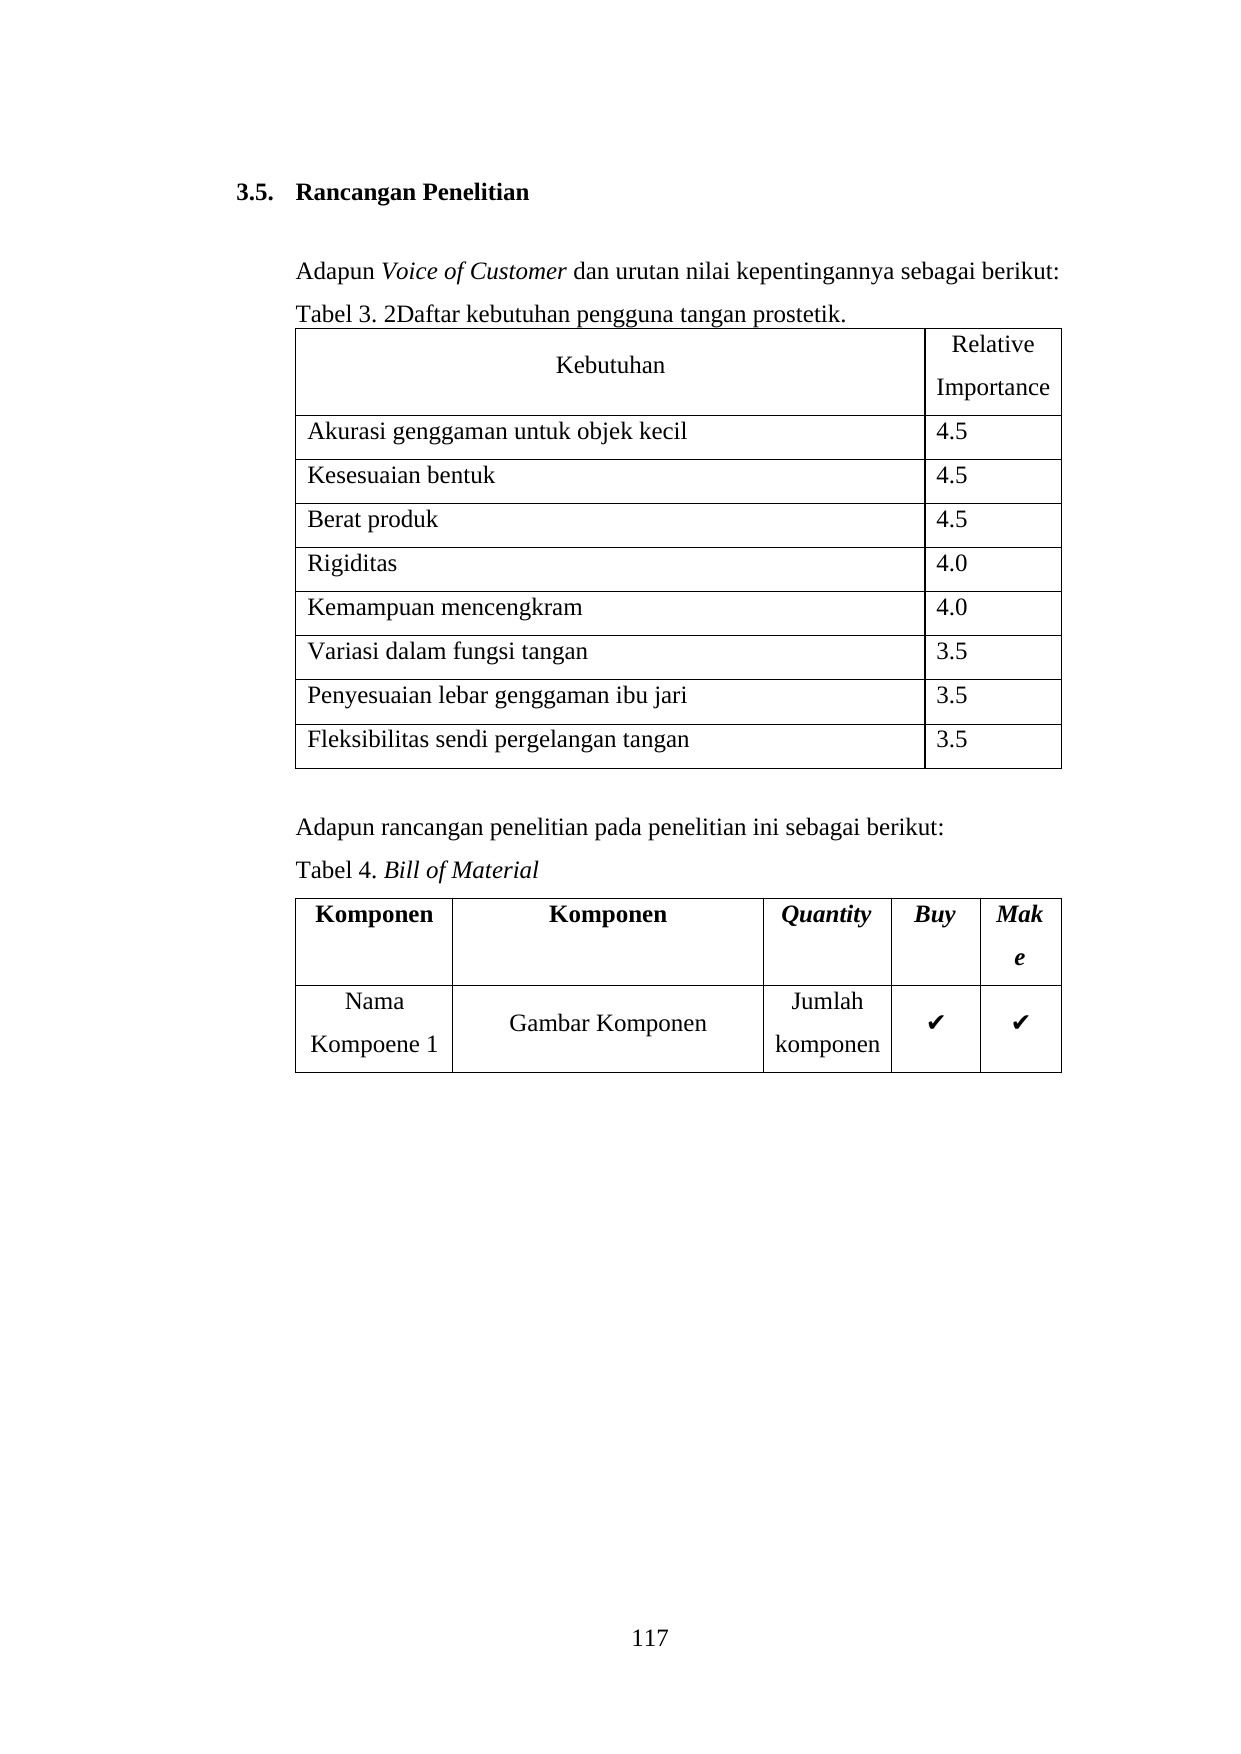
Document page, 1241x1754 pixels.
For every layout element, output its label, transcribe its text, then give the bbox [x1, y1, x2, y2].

table_cell 4.0 [926, 548, 1061, 591]
list Adapun Voice of Customer dan urutan nilai kepentingannya sebagai berikut: [295, 256, 1063, 285]
table_cell Nama Kompoene 1 [296, 986, 452, 1072]
table_cell Berat produk [296, 504, 924, 547]
table_cell 4.5 [926, 504, 1061, 547]
text Tabel 3. 2Daftar kebutuhan pengguna tangan prostetik. [236, 299, 1063, 328]
table_cell Variasi dalam fungsi tangan [296, 636, 924, 679]
table_header Komponen [453, 899, 763, 985]
table_header Quantity [764, 899, 891, 985]
table_cell 3.5 [926, 636, 1061, 679]
table_cell ✔ [981, 986, 1061, 1072]
table_cell Penyesuaian lebar genggaman ibu jari [296, 680, 924, 723]
table_cell Rigiditas [296, 548, 924, 591]
table_cell ✔ [892, 986, 980, 1072]
table_cell 3.5 [926, 725, 1061, 767]
subtitle Rancangan Penelitian [236, 177, 1063, 206]
list Tabel 4. Bill of Material [295, 855, 1063, 883]
table_cell Gambar Komponen [453, 986, 763, 1072]
table_cell 4.5 [926, 416, 1061, 459]
table_header Kebutuhan [296, 329, 924, 415]
list Adapun rancangan penelitian pada penelitian ini sebagai berikut: [295, 812, 1063, 840]
table_cell Kesesuaian bentuk [296, 460, 924, 503]
table_cell 4.0 [926, 592, 1061, 635]
table_header Make [981, 899, 1061, 985]
table_header Buy [892, 899, 980, 985]
table_cell 3.5 [926, 680, 1061, 723]
table_cell Kemampuan mencengkram [296, 592, 924, 635]
table_cell Fleksibilitas sendi pergelangan tangan [296, 725, 924, 767]
table_cell Jumlah komponen [764, 986, 891, 1072]
table_header Komponen [296, 899, 452, 985]
table_header Relative Importance [926, 329, 1061, 415]
table_cell Akurasi genggaman untuk objek kecil [296, 416, 924, 459]
table_cell 4.5 [926, 460, 1061, 503]
